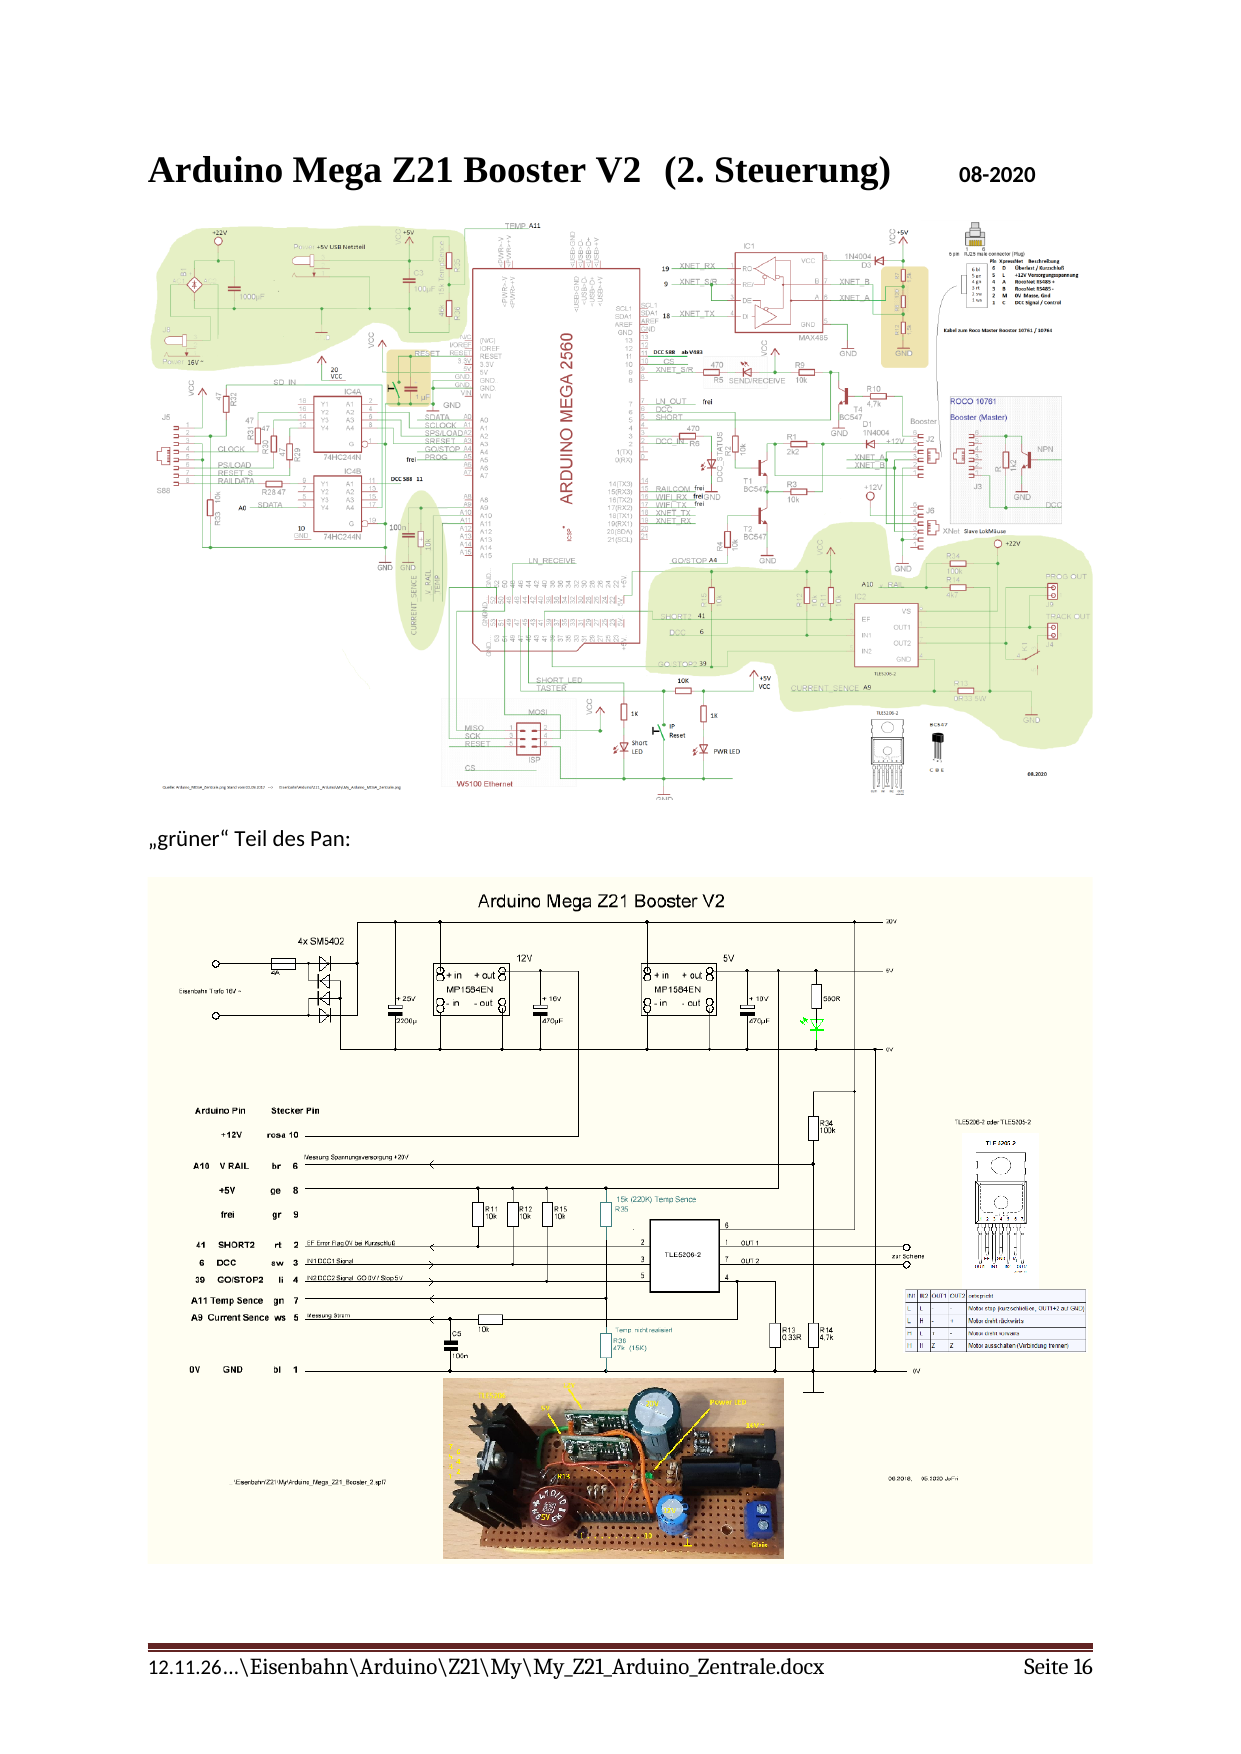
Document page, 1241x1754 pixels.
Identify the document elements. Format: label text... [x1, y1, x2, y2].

subtitle Arduino Mega Z21 Booster V2 (2. Steuerung) 08-2020 [148, 148, 1093, 191]
picture [147, 220, 1093, 800]
picture [147, 877, 1093, 1564]
text „grüner“ Teil des Pan: [148, 824, 1093, 852]
